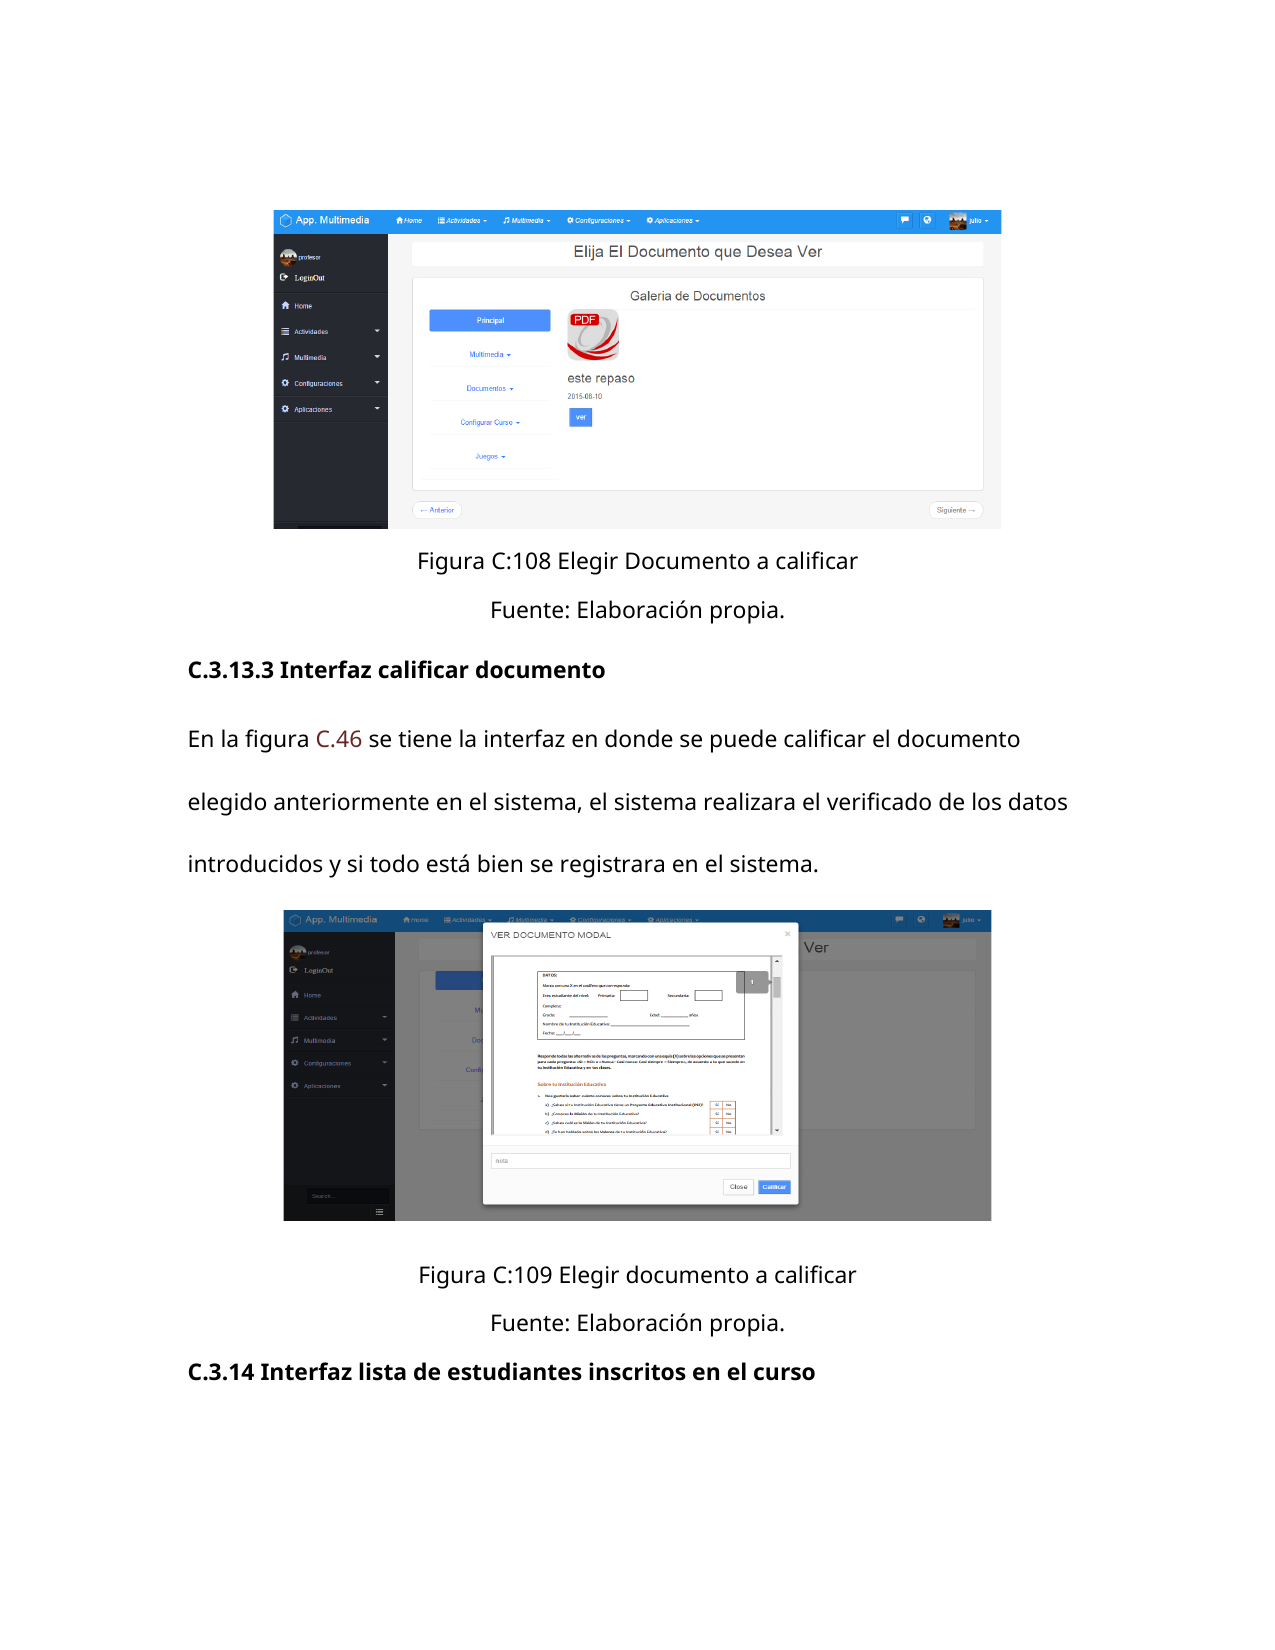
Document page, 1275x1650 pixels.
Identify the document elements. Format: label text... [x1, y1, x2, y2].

text Fuente: Elaboración propia. [187, 1307, 1087, 1339]
text Fuente: Elaboración propia. [187, 593, 1087, 625]
text En la figura C.46 se tiene la interfaz en donde se puede calificar el documento elegido anteriormente en el sistema, el sistema realizara el verificado de los datos introducidos y si todo está bien se registrara en el sistema. [187, 723, 1087, 879]
subtitle C.3.13.3 Interfaz calificar documento [187, 654, 1087, 686]
subtitle C.3.14 Interfaz lista de estudiantes inscritos en el curso [187, 1356, 1087, 1387]
